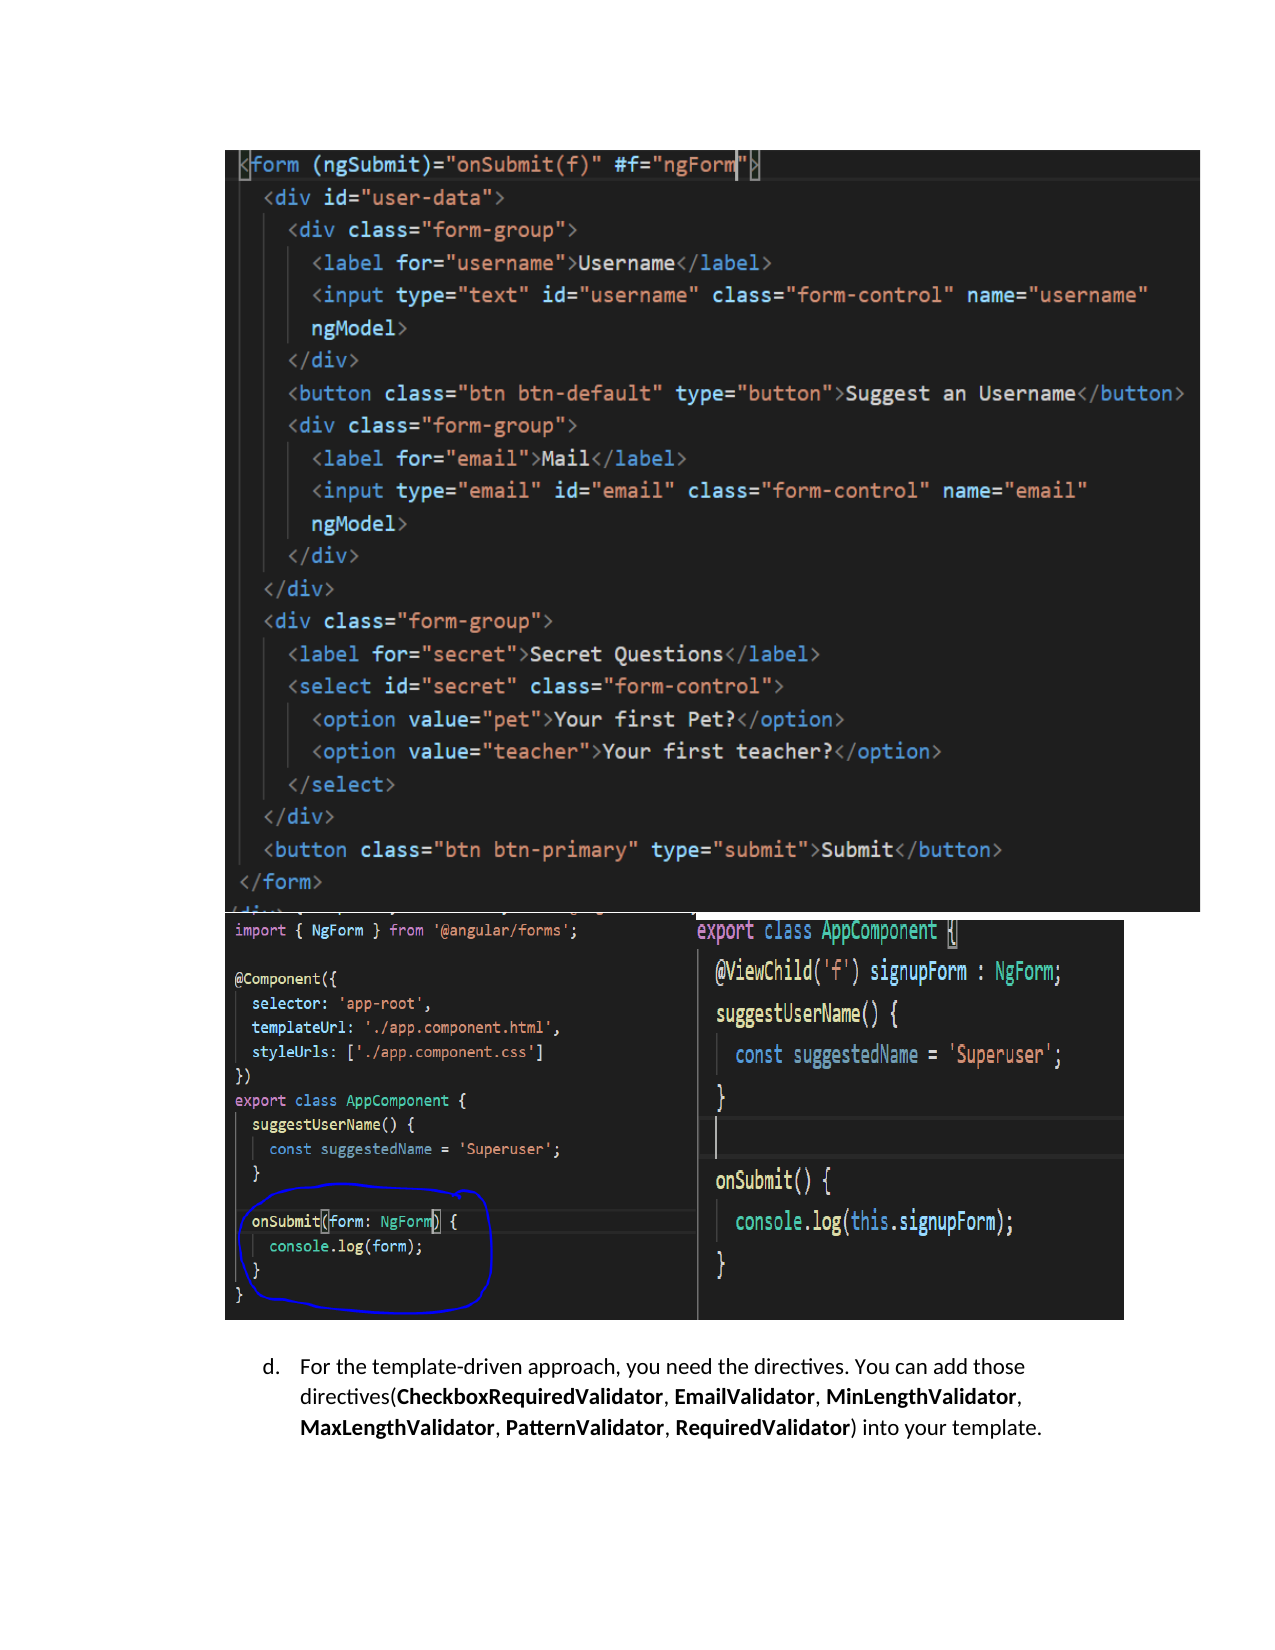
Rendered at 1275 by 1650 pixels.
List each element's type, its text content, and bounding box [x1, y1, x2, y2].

picture [225, 913, 1124, 1320]
list For the template-driven approach, you need the directives. You can add those directives(CheckboxRequiredValidator, EmailValidator, MinLengthValidator, MaxLengthValidator, PatternValidator, RequiredValidator) into your template. [262, 1352, 1125, 1441]
picture [225, 150, 1200, 912]
